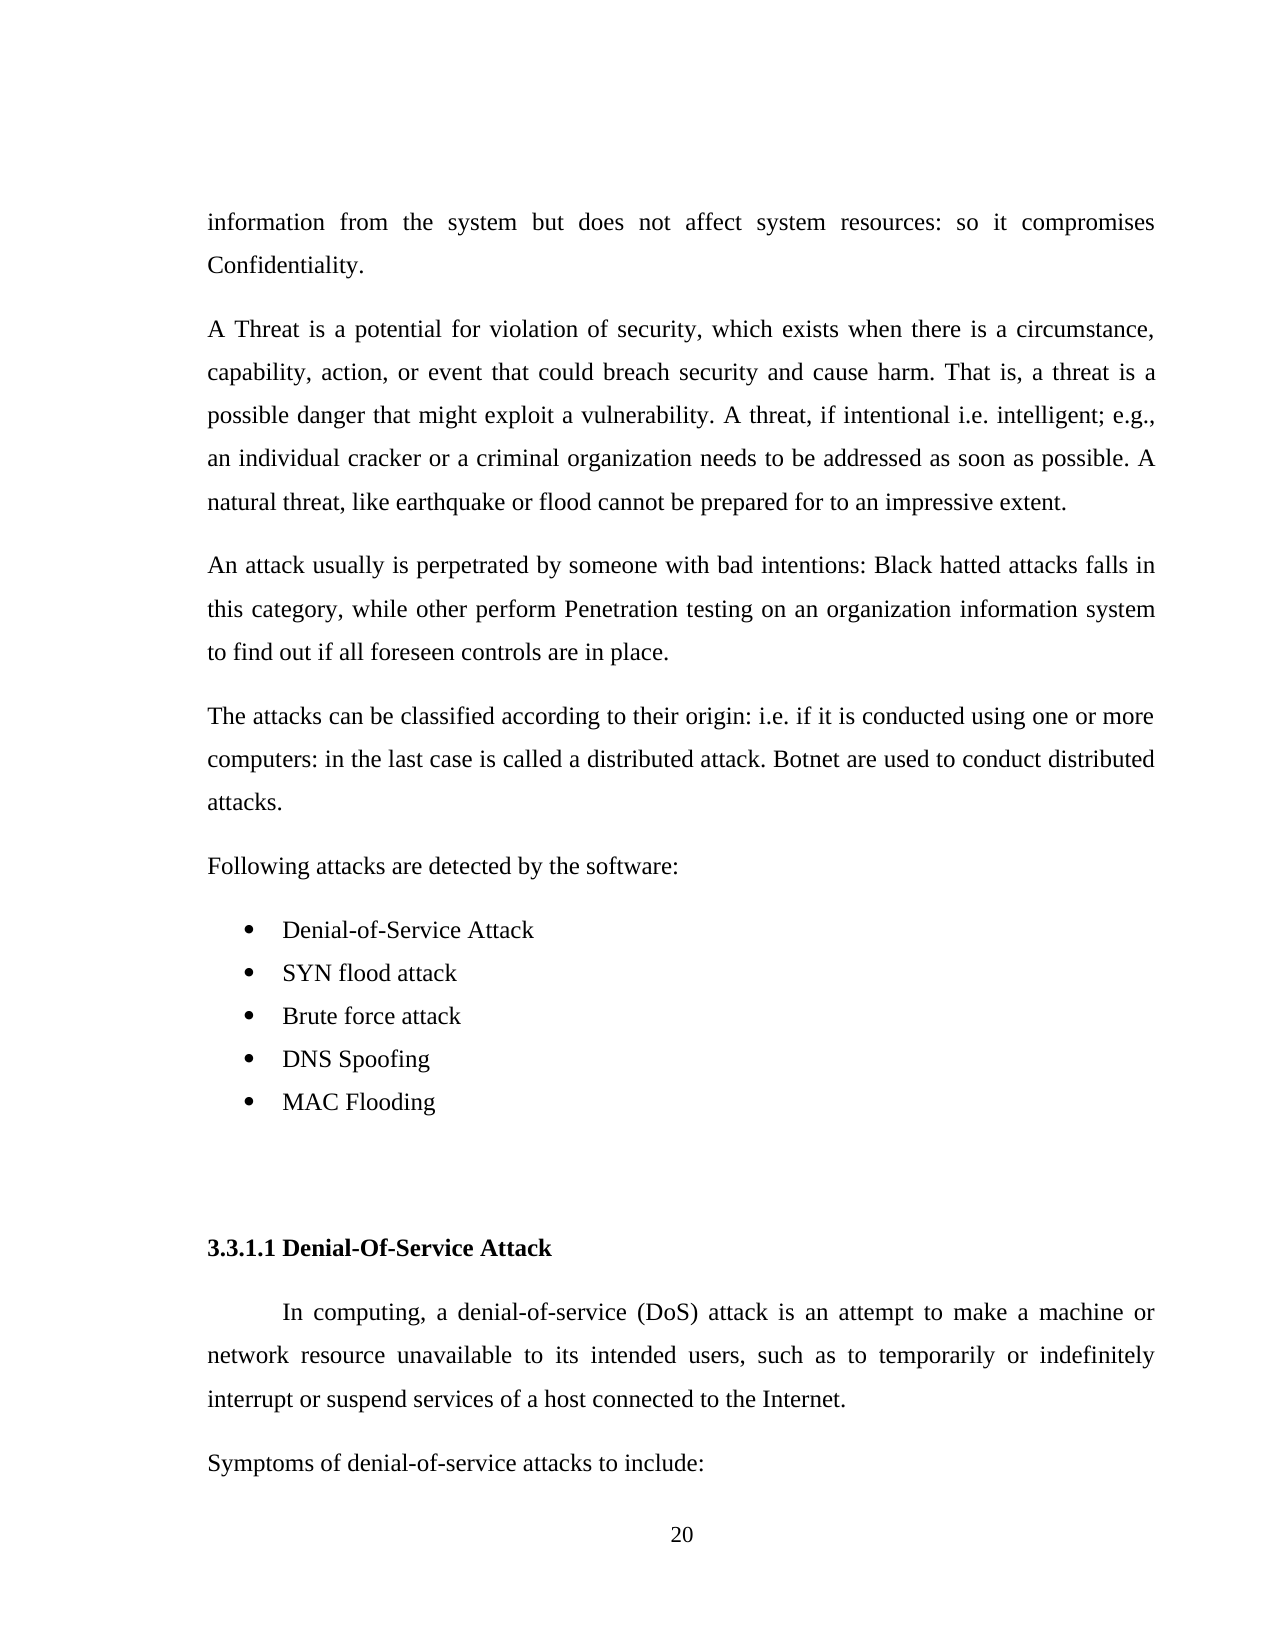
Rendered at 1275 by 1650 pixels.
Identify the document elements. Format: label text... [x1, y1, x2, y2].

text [207, 207, 1156, 279]
text Symptoms of denial-of-service attacks to include: [207, 1448, 1156, 1476]
list SYN flood attack [244, 958, 1156, 987]
list Brute force attack [244, 1001, 1156, 1030]
text Following attacks are detected by the software: [207, 851, 1156, 880]
text The attacks can be classified according to their origin: i.e. if it is conducted using one or more computers: in the last case is called a distributed attack. Botnet are used to conduct distributed attacks. [207, 701, 1156, 816]
list MAC Flooding [244, 1087, 1156, 1116]
text A Threat is a potential for violation of security, which exists when there is a circumstance, capability, action, or event that could breach security and cause harm. That is, a threat is a possible danger that might exploit a vulnerability. A threat, if intentional i.e. intelligent; e.g., an individual cracker or a criminal organization needs to be addressed as soon as possible. A natural threat, like earthquake or flood cannot be prepared for to an impressive extent. [207, 314, 1156, 515]
text In computing, a denial-of-service (DoS) attack is an attempt to make a machine or network resource unavailable to its intended users, such as to temporarily or indefinitely interrupt or suspend services of a host connected to the Internet. [207, 1297, 1156, 1412]
list DNS Spoofing [244, 1044, 1156, 1073]
text An attack usually is perpetrated by someone with bad intentions: Black hatted attacks falls in this category, while other perform Penetration testing on an organization information system to find out if all foreseen controls are in place. [207, 551, 1156, 666]
text 3.3.1.1 Denial-Of-Service Attack [207, 1233, 1156, 1262]
list Denial-of-Service Attack [244, 915, 1156, 944]
